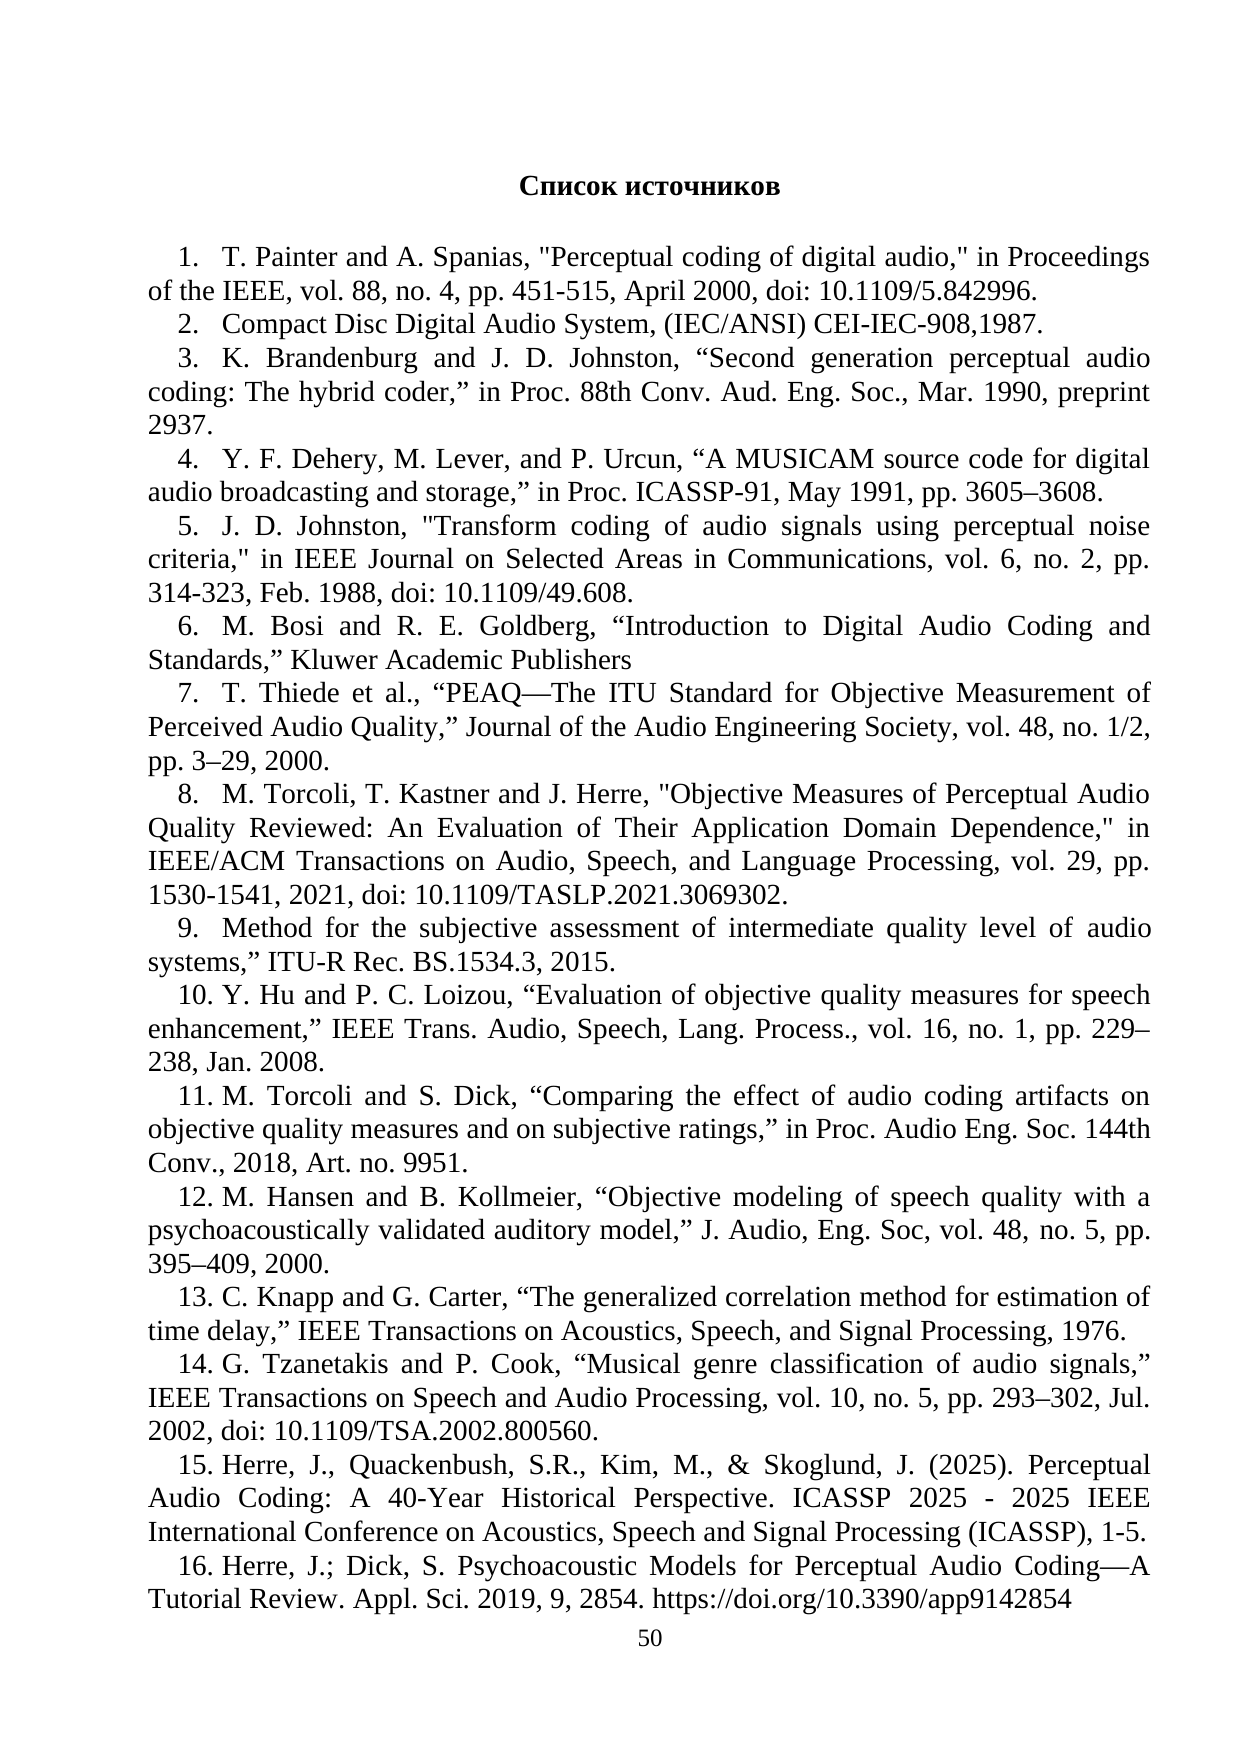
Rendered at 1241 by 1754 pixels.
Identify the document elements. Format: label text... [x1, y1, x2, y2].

list M. Torcoli, T. Kastner and J. Herre, "Objective Measures of Perceptual Audio Quality Reviewed: An Evaluation of Their Application Domain Dependence," in IEEE/ACM Transactions on Audio, Speech, and Language Processing, vol. 29, pp. 1530-1541, 2021, doi: 10.1109/TASLP.2021.3069302. [148, 776, 1152, 910]
list J. D. Johnston, "Transform coding of audio signals using perceptual noise criteria," in IEEE Journal on Selected Areas in Communications, vol. 6, no. 2, pp. 314-323, Feb. 1988, doi: 10.1109/49.608. [148, 508, 1152, 608]
list G. Tzanetakis and P. Cook, “Musical genre classification of audio signals,” IEEE Transactions on Speech and Audio Processing, vol. 10, no. 5, pp. 293–302, Jul. 2002, doi: 10.1109/TSA.2002.800560. [148, 1346, 1152, 1447]
list M. Torcoli and S. Dick, “Comparing the effect of audio coding artifacts on objective quality measures and on subjective ratings,” in Proc. Audio Eng. Soc. 144th Conv., 2018, Art. no. 9951. [148, 1078, 1152, 1179]
subtitle Список источников [148, 168, 1152, 202]
list K. Brandenburg and J. D. Johnston, “Second generation perceptual audio coding: The hybrid coder,” in Proc. 88th Conv. Aud. Eng. Soc., Mar. 1990, preprint 2937. [148, 340, 1152, 441]
list Compact Disc Digital Audio System, (IEC/ANSI) CEI-IEC-908,1987. [148, 307, 1152, 340]
list Method for the subjective assessment of intermediate quality level of audio systems,” ITU-R Rec. BS.1534.3, 2015. [148, 910, 1152, 977]
list Herre, J., Quackenbush, S.R., Kim, M., & Skoglund, J. (2025). Perceptual Audio Coding: A 40-Year Historical Perspective. ICASSP 2025 - 2025 IEEE International Conference on Acoustics, Speech and Signal Processing (ICASSP), 1-5. [148, 1447, 1152, 1548]
list C. Knapp and G. Carter, “The generalized correlation method for estimation of time delay,” IEEE Transactions on Acoustics, Speech, and Signal Processing, 1976. [148, 1279, 1152, 1346]
list Y. Hu and P. C. Loizou, “Evaluation of objective quality measures for speech enhancement,” IEEE Trans. Audio, Speech, Lang. Process., vol. 16, no. 1, pp. 229–238, Jan. 2008. [148, 977, 1152, 1078]
list T. Painter and A. Spanias, "Perceptual coding of digital audio," in Proceedings of the IEEE, vol. 88, no. 4, pp. 451-515, April 2000, doi: 10.1109/5.842996. [148, 239, 1152, 307]
list Herre, J.; Dick, S. Psychoacoustic Models for Perceptual Audio Coding—A Tutorial Review. Appl. Sci. 2019, 9, 2854. https://doi.org/10.3390/app9142854 [148, 1548, 1152, 1615]
list T. Thiede et al., “PEAQ—The ITU Standard for Objective Measurement of Perceived Audio Quality,” Journal of the Audio Engineering Society, vol. 48, no. 1/2, pp. 3–29, 2000. [148, 676, 1152, 776]
list M. Hansen and B. Kollmeier, “Objective modeling of speech quality with a psychoacoustically validated auditory model,” J. Audio, Eng. Soc, vol. 48, no. 5, pp. 395–409, 2000. [148, 1179, 1152, 1279]
list Y. F. Dehery, M. Lever, and P. Urcun, “A MUSICAM source code for digital audio broadcasting and storage,” in Proc. ICASSP-91, May 1991, pp. 3605–3608. [148, 441, 1152, 508]
list M. Bosi and R. E. Goldberg, “Introduction to Digital Audio Coding and Standards,” Kluwer Academic Publishers [148, 608, 1152, 676]
